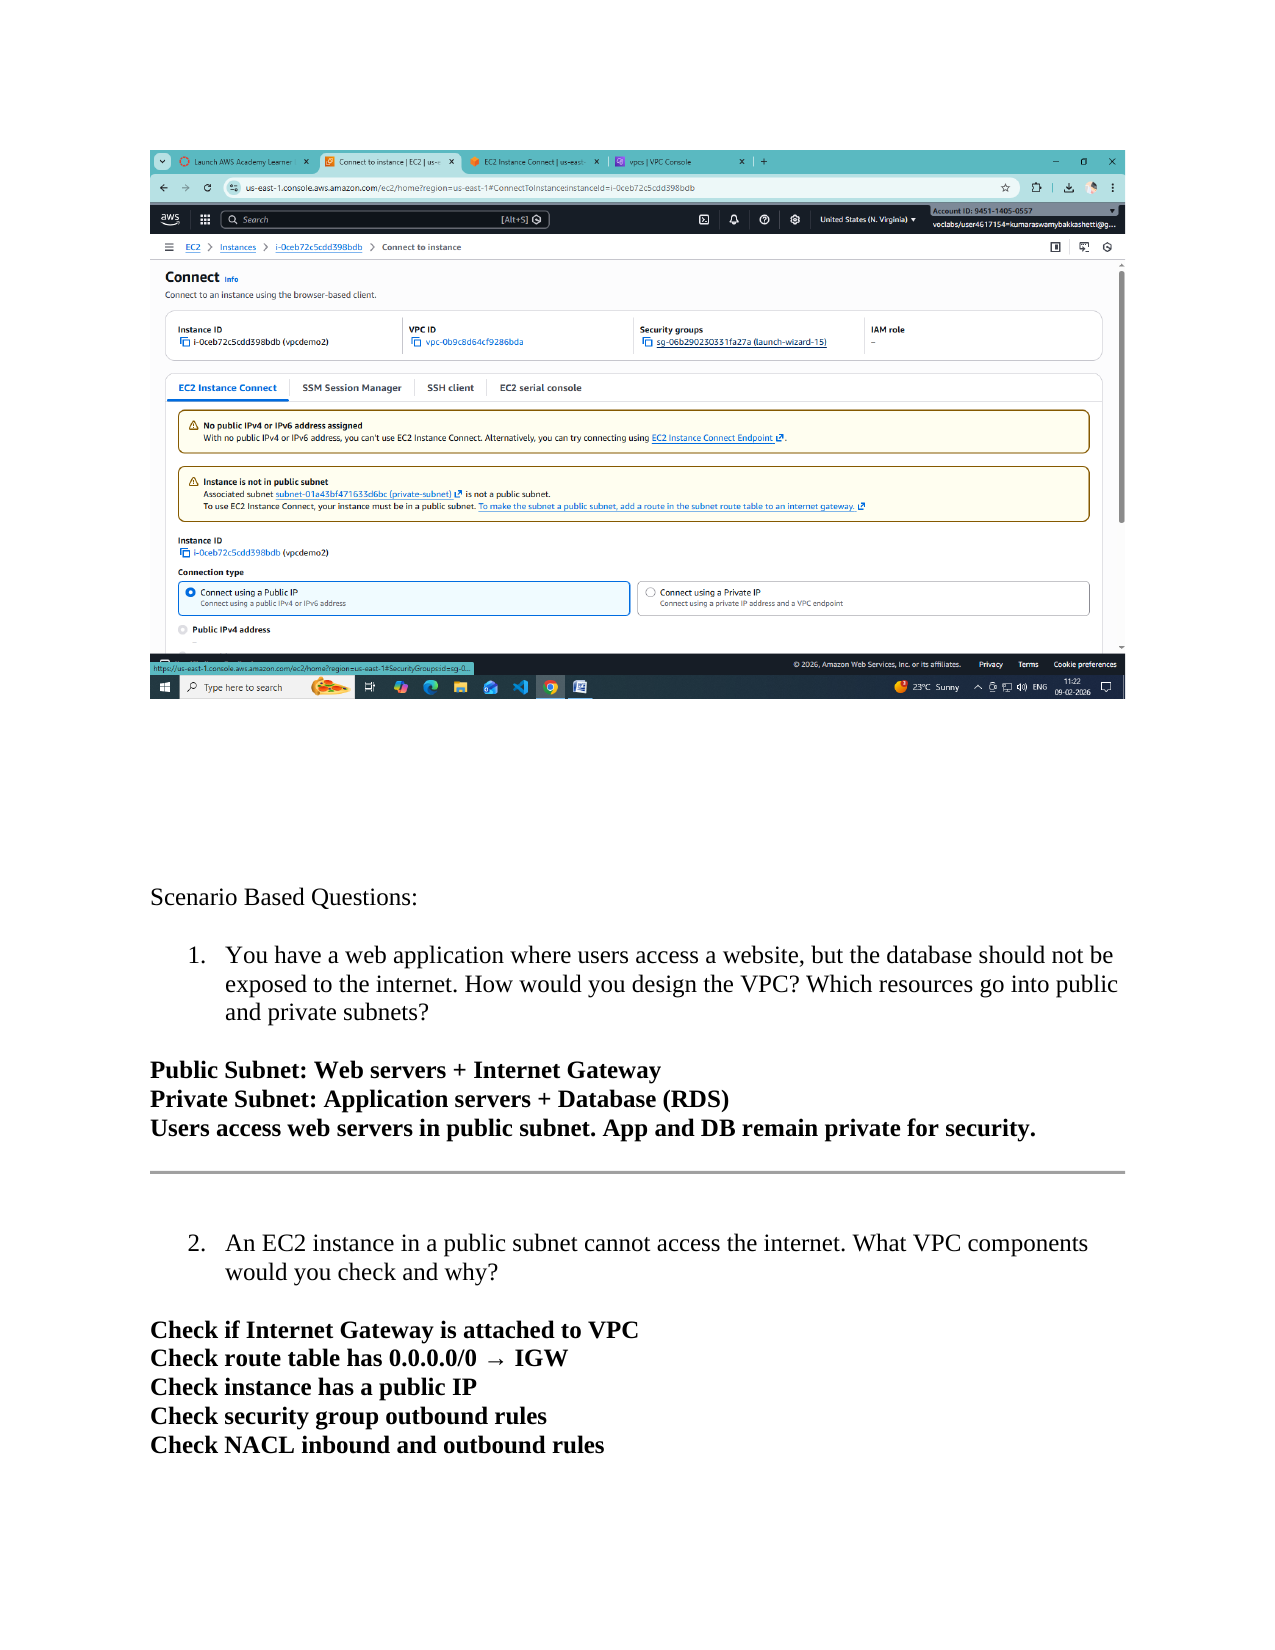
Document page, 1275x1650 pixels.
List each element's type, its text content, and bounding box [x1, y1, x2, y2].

list You have a web application where users access a website, but the database should not be exposed to the internet. How would you design the VPC? Which resources go into public and private subnets? [187, 940, 1125, 1026]
text Scenario Based Questions: [150, 882, 1125, 911]
list An EC2 instance in a public subnet cannot access the internet. What VPC components would you check and why? [187, 1228, 1125, 1286]
text Check if Internet Gateway is attached to VPC Check route table has 0.0.0.0/0 → IGW Check instance has a public IP Check security group outbound rules Check NACL inbound and outbound rules [150, 1315, 1125, 1458]
picture [150, 150, 1125, 699]
text Public Subnet: Web servers + Internet Gateway Private Subnet: Application servers + Database (RDS) Users access web servers in public subnet. App and DB remain private for security. [150, 1055, 1125, 1142]
